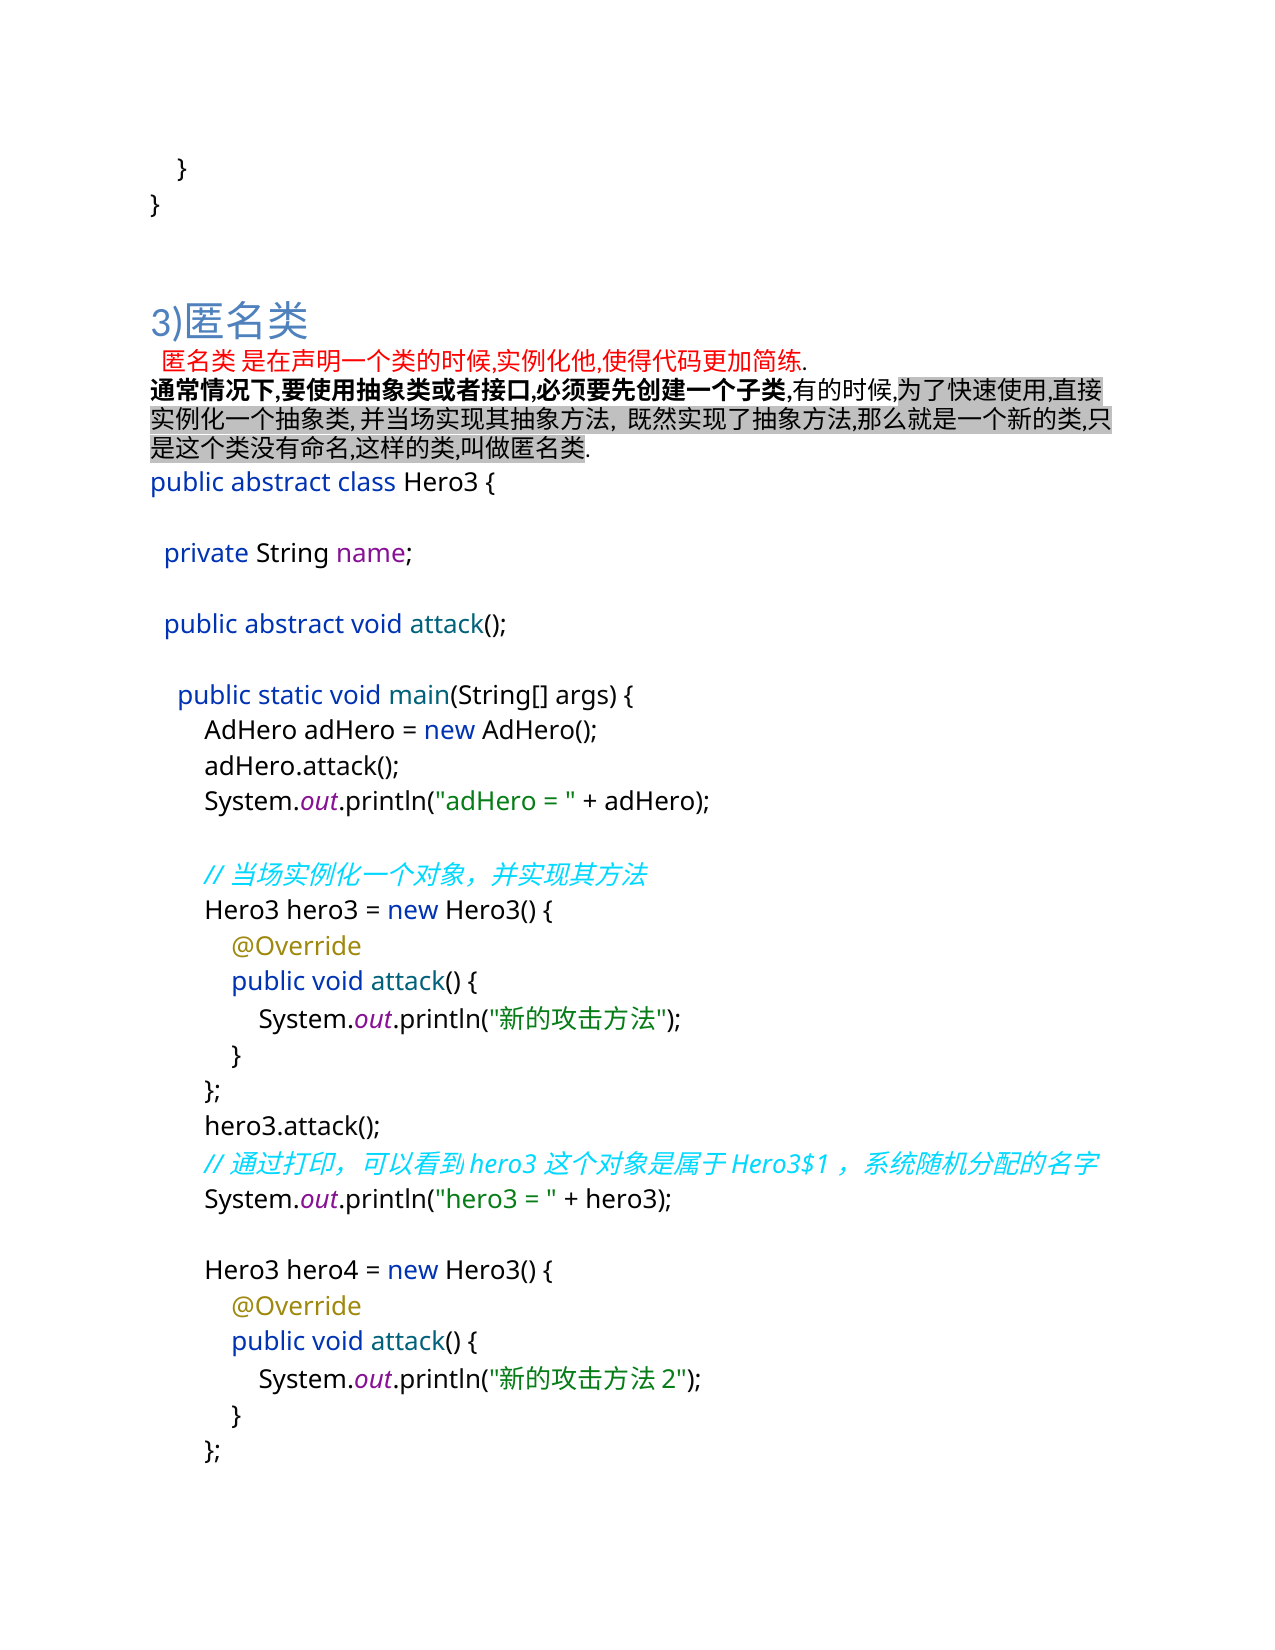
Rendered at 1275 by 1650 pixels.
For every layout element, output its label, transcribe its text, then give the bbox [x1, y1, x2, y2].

subtitle 3)匿名类 [150, 291, 1125, 348]
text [150, 463, 1125, 1467]
text 通常情况下,要使用抽象类或者接口,必须要先创建一个子类,有的时候,为了快速使用,直接实例化一个抽象类, 并当场实现其抽象方法, 既然实现了抽象方法,那么就是一个新的类,只是这个类没有命名,这样的类,叫做匿名类. [150, 377, 1125, 463]
text 匿名类 是在声明一个类的时候,实例化他,使得代码更加简练. [150, 348, 1125, 377]
